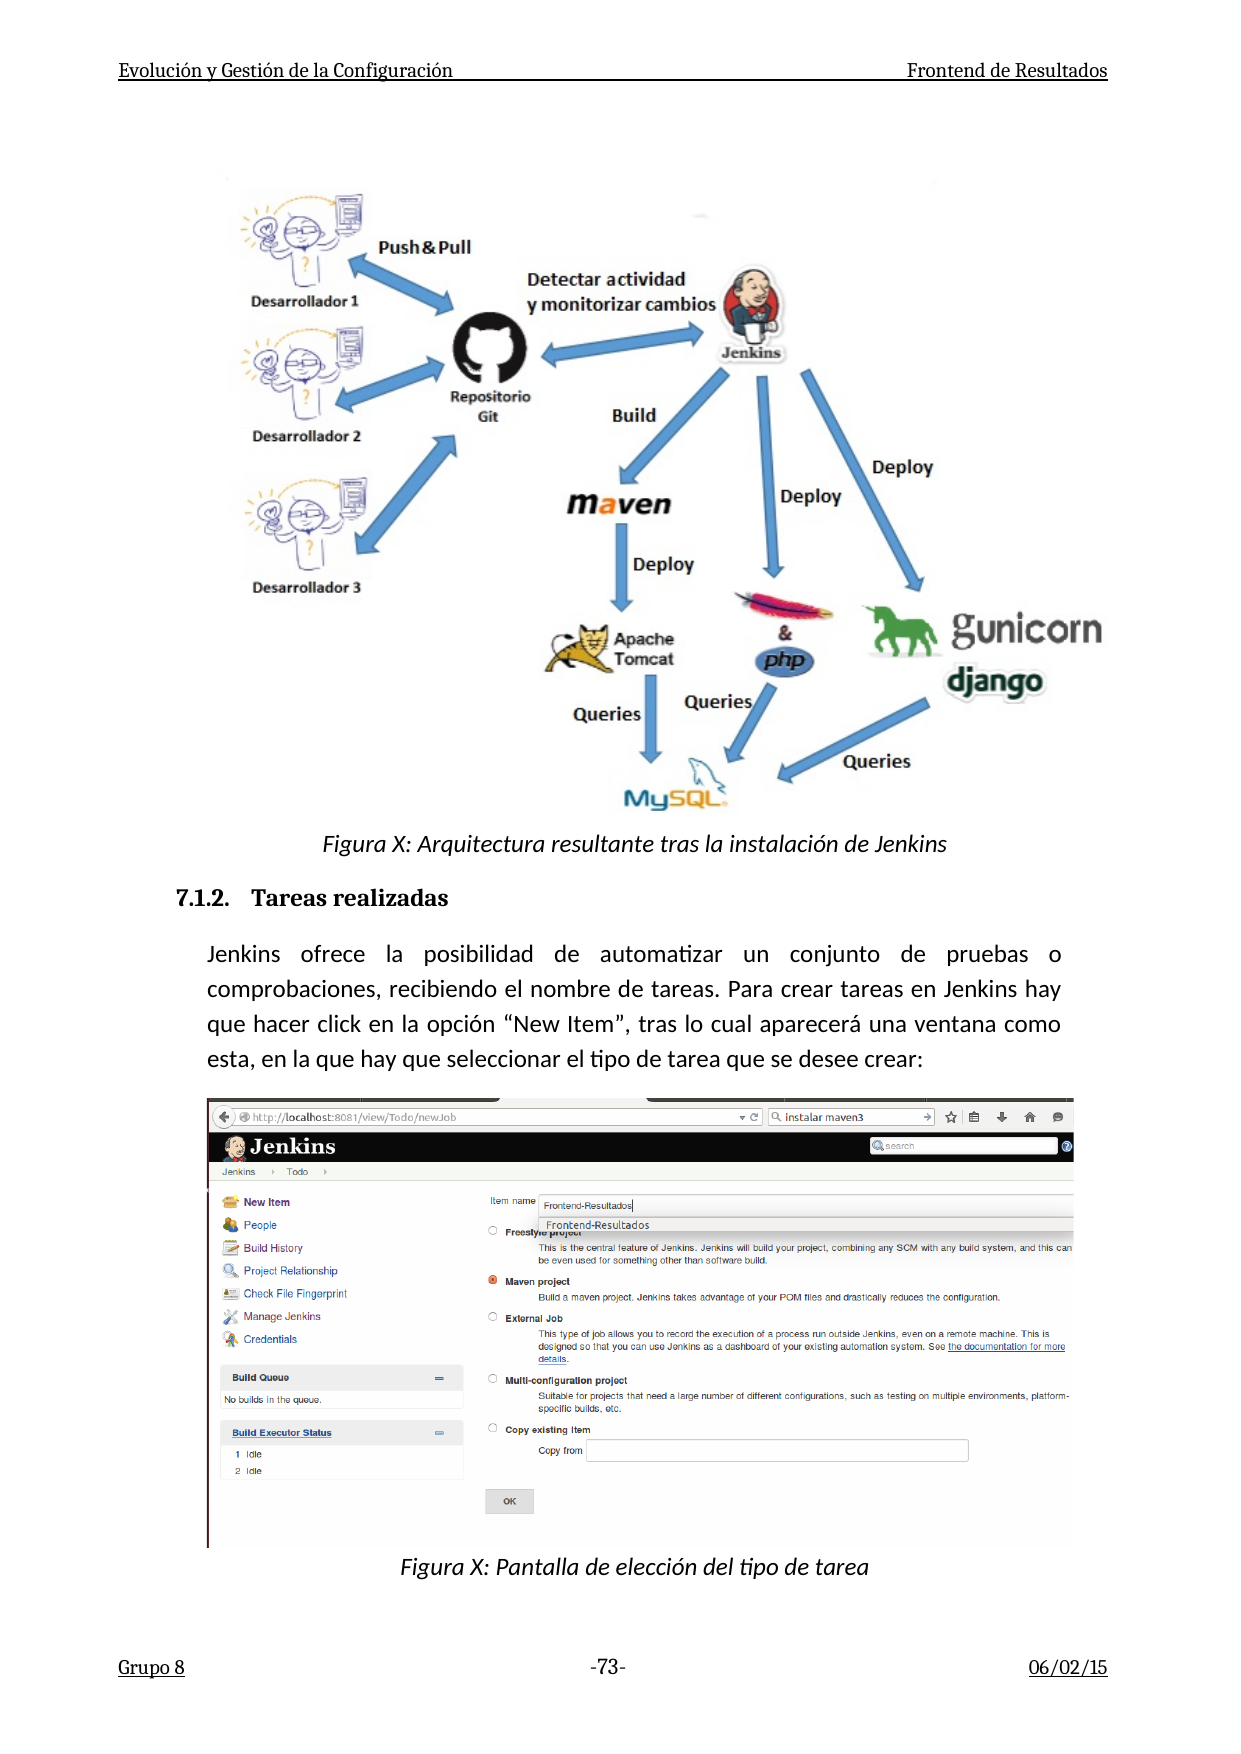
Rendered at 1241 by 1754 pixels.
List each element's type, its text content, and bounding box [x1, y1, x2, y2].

text Figura X: Pantalla de elección del tipo de tarea [207, 1551, 1063, 1582]
text Figura X: Arquitectura resultante tras la instalación de Jenkins [207, 828, 1063, 859]
picture [206, 1098, 1074, 1548]
list Tareas realizadas [176, 884, 1063, 913]
picture [206, 147, 1153, 825]
text Jenkins ofrece la posibilidad de automatizar un conjunto de pruebas o comprobaciones, recibiendo el nombre de tareas. Para crear tareas en Jenkins hay que hacer click en la opción “New Item”, tras lo cual aparecerá una ventana como esta, en la que hay que seleccionar el tipo de tarea que se desee crear: [207, 938, 1063, 1073]
